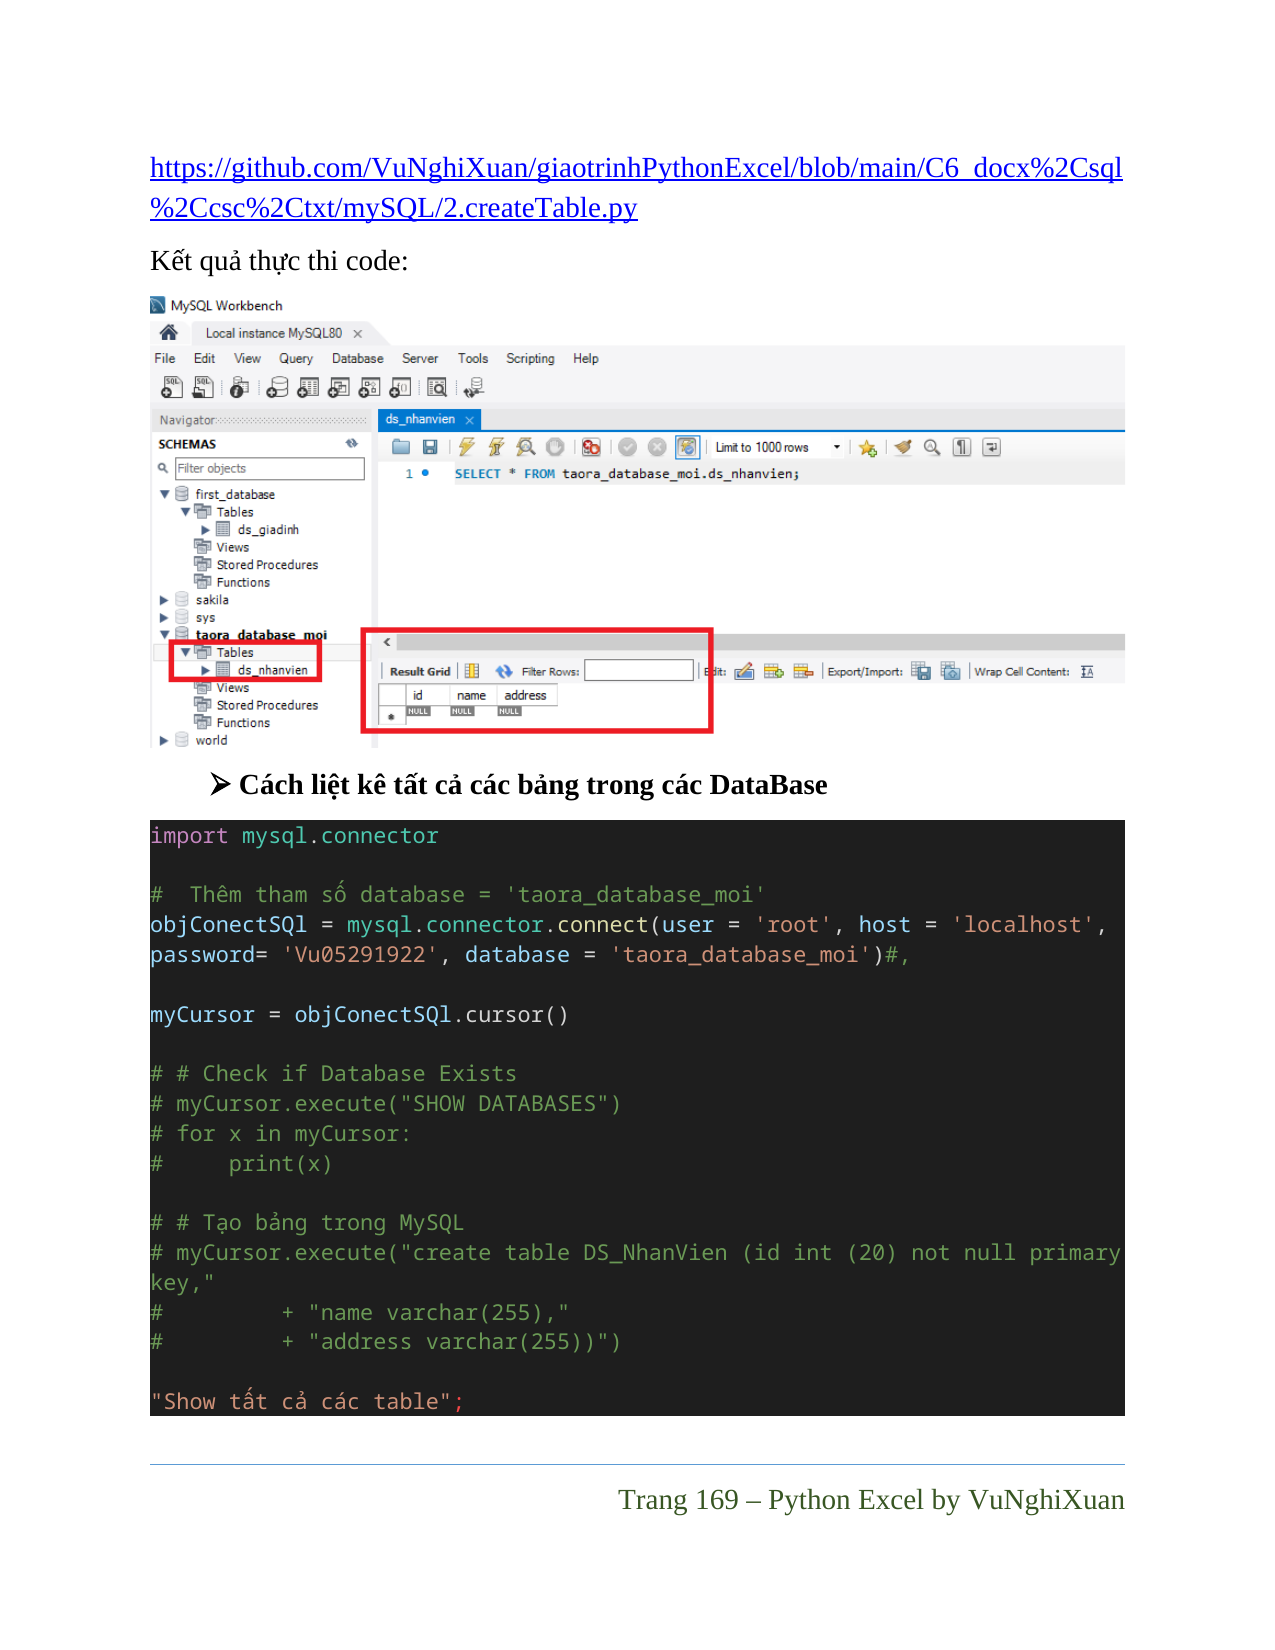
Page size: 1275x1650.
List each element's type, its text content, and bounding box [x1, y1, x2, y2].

text # for x in myCursor: [150, 1118, 1125, 1147]
text # # Check if Database Exists [150, 1058, 1125, 1088]
text Kết quả thực thi code: [150, 243, 1125, 276]
text # # Tạo bảng trong MySQL [150, 1207, 1125, 1237]
text myCursor = objConectSQl.cursor() [150, 998, 1125, 1028]
text # Thêm tham số database = 'taora_database_moi' [150, 879, 1125, 909]
text # myCursor.execute("create table DS_NhanVien (id int (20) not null primary key," [150, 1237, 1125, 1296]
text # + "address varchar(255))") [150, 1326, 1125, 1356]
text # myCursor.execute("SHOW DATABASES") [150, 1088, 1125, 1118]
text # + "name varchar(255)," [150, 1296, 1125, 1326]
text # print(x) [150, 1147, 1125, 1177]
picture [150, 295, 1125, 748]
list Cách liệt kê tất cả các bảng trong các DataBase [150, 767, 1125, 801]
text import mysql.connector [150, 820, 1125, 849]
text https://github.com/VuNghiXuan/giaotrinhPythonExcel/blob/main/C6_docx%2Csql%2Ccsc%2Ctxt/mySQL/2.createTable.py [150, 150, 1125, 224]
text "Show tất cả các table"; [150, 1386, 1125, 1416]
text objConectSQl = mysql.connector.connect(user = 'root', host = 'localhost', password= 'Vu05291922', database = 'taora_database_moi')#, [150, 909, 1125, 969]
